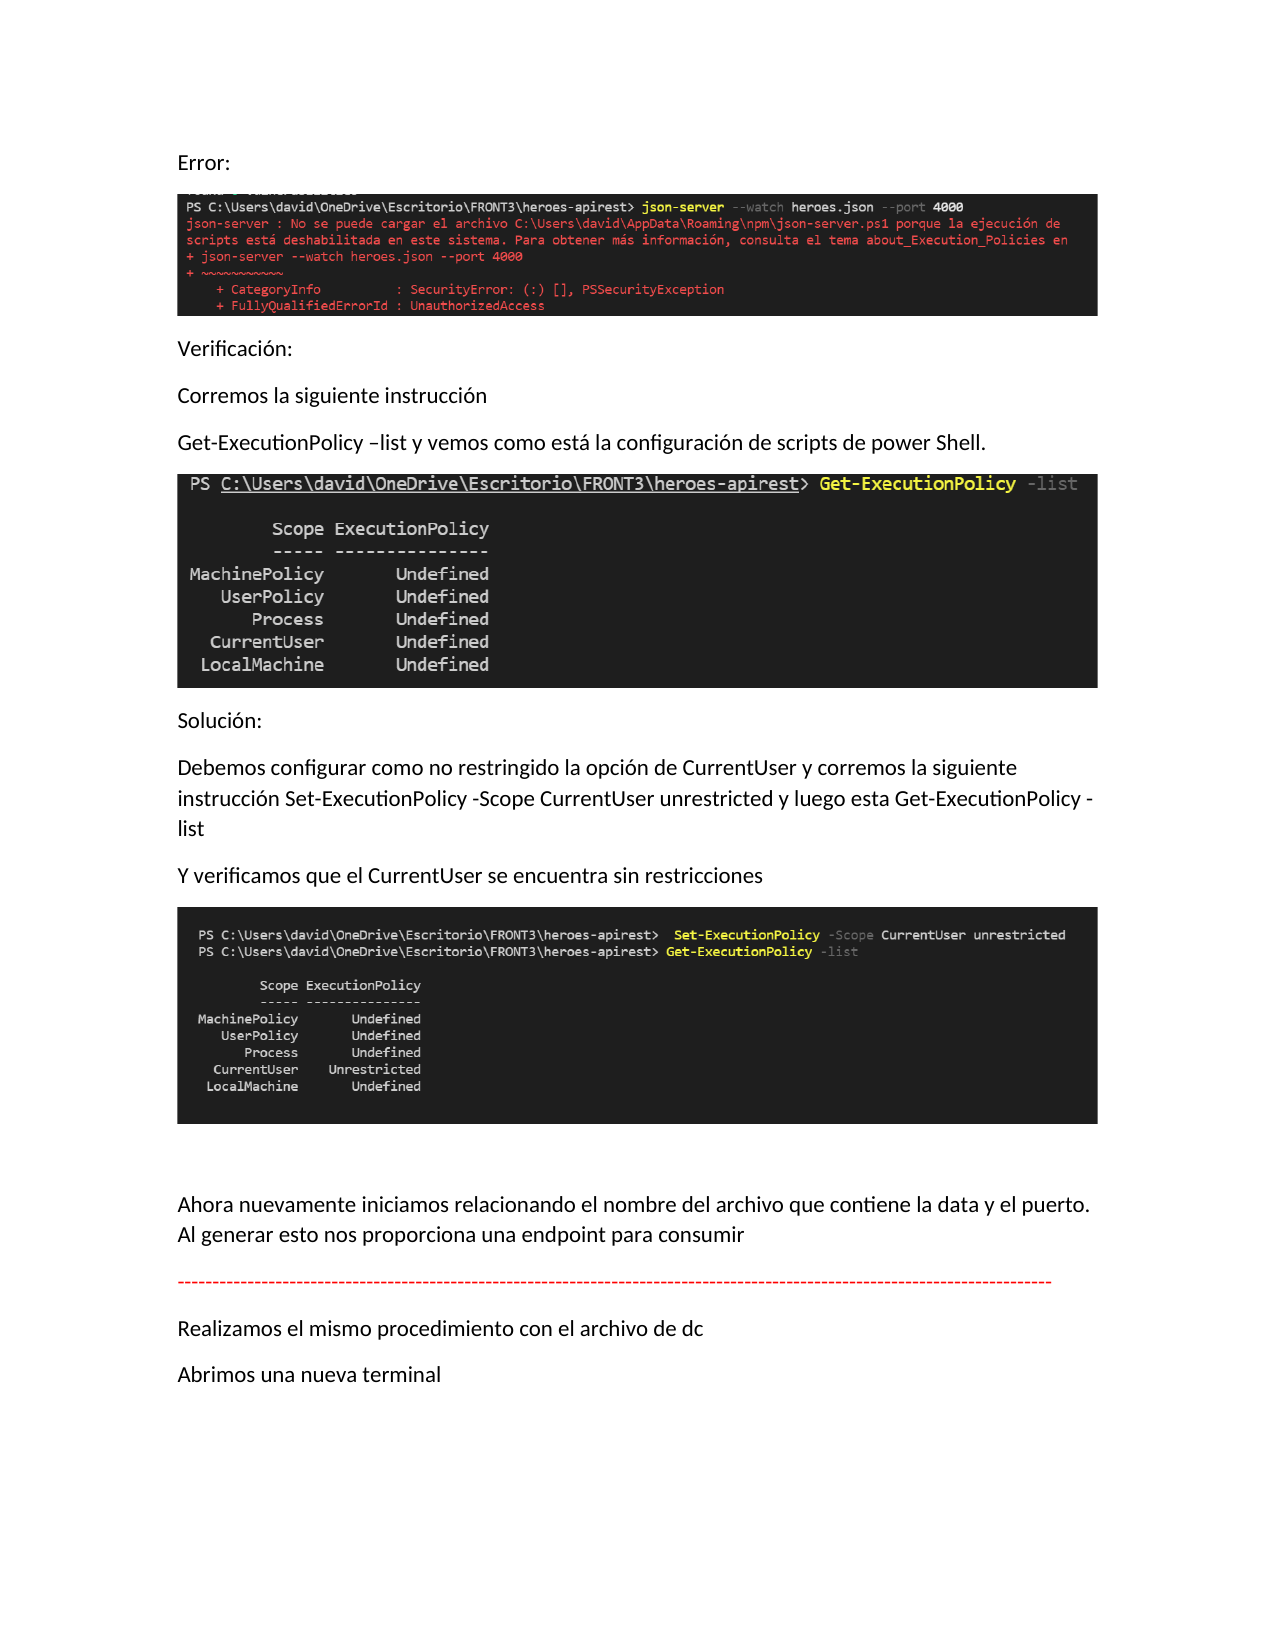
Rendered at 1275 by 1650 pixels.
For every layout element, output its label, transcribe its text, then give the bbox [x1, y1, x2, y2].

picture [177, 474, 1098, 688]
text Abrimos una nueva terminal [177, 1361, 1098, 1388]
text Y verificamos que el CurrentUser se encuentra sin restricciones [177, 861, 1098, 889]
text Verificación: [177, 334, 1098, 362]
picture [177, 194, 1098, 316]
text Debemos configurar como no restringido la opción de CurrentUser y corremos la siguiente instrucción Set-ExecutionPolicy -Scope CurrentUser unrestricted y luego esta Get-ExecutionPolicy -list [177, 753, 1098, 842]
text Solución: [177, 707, 1098, 735]
text Get-ExecutionPolicy –list y vemos como está la configuración de scripts de power Shell. [177, 428, 1098, 456]
text ----------------------------------------------------------------------------------------------------------------------------- [177, 1267, 1098, 1295]
text Error: [177, 148, 1098, 176]
picture [177, 907, 1098, 1124]
text Realizamos el mismo procedimiento con el archivo de dc [177, 1314, 1098, 1342]
text Ahora nuevamente iniciamos relacionando el nombre del archivo que contiene la data y el puerto. Al generar esto nos proporciona una endpoint para consumir [177, 1190, 1098, 1248]
text Corremos la siguiente instrucción [177, 381, 1098, 409]
